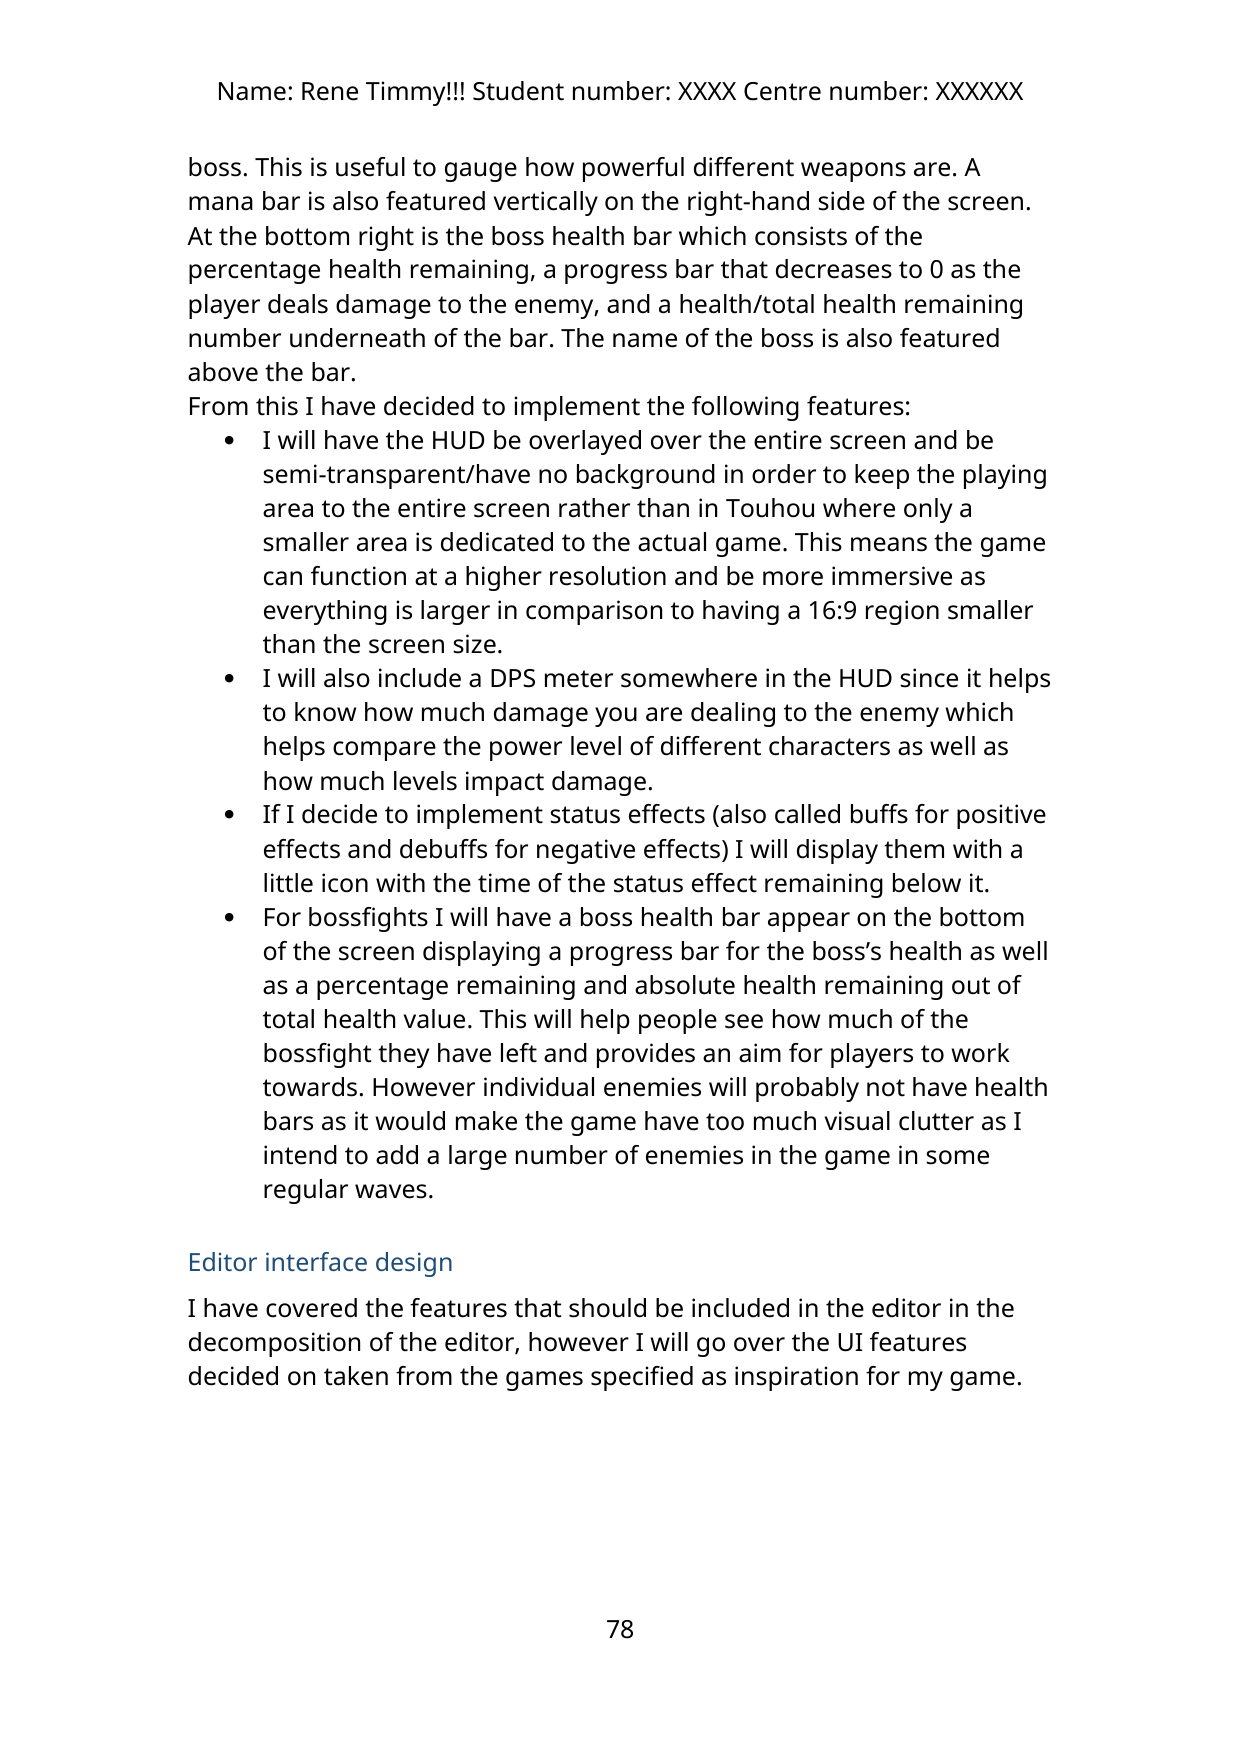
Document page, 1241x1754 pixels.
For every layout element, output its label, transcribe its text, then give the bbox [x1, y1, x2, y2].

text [187, 150, 1053, 388]
text From this I have decided to implement the following features: [187, 388, 1053, 422]
list For bossfights I will have a boss health bar appear on the bottom of the screen displaying a progress bar for the boss’s health as well as a percentage remaining and absolute health remaining out of total health value. This will help people see how much of the bossfight they have left and provides an aim for players to work towards. However individual enemies will probably not have health bars as it would make the game have too much visual clutter as I intend to add a large number of enemies in the game in some regular waves. [225, 899, 1053, 1206]
subtitle Editor interface design [187, 1244, 1053, 1278]
list If I decide to implement status effects (also called buffs for positive effects and debuffs for negative effects) I will display them with a little icon with the time of the status effect remaining below it. [225, 797, 1053, 899]
list I will have the HUD be overlayed over the entire screen and be semi-transparent/have no background in order to keep the playing area to the entire screen rather than in Touhou where only a smaller area is dedicated to the actual game. This means the game can function at a higher resolution and be more immersive as everything is larger in comparison to having a 16:9 region smaller than the screen size. [225, 422, 1053, 661]
list I will also include a DPS meter somewhere in the HUD since it helps to know how much damage you are dealing to the enemy which helps compare the power level of different characters as well as how much levels impact damage. [225, 661, 1053, 797]
text I have covered the features that should be included in the editor in the decomposition of the editor, however I will go over the UI features decided on taken from the games specified as inspiration for my game. [187, 1291, 1053, 1393]
